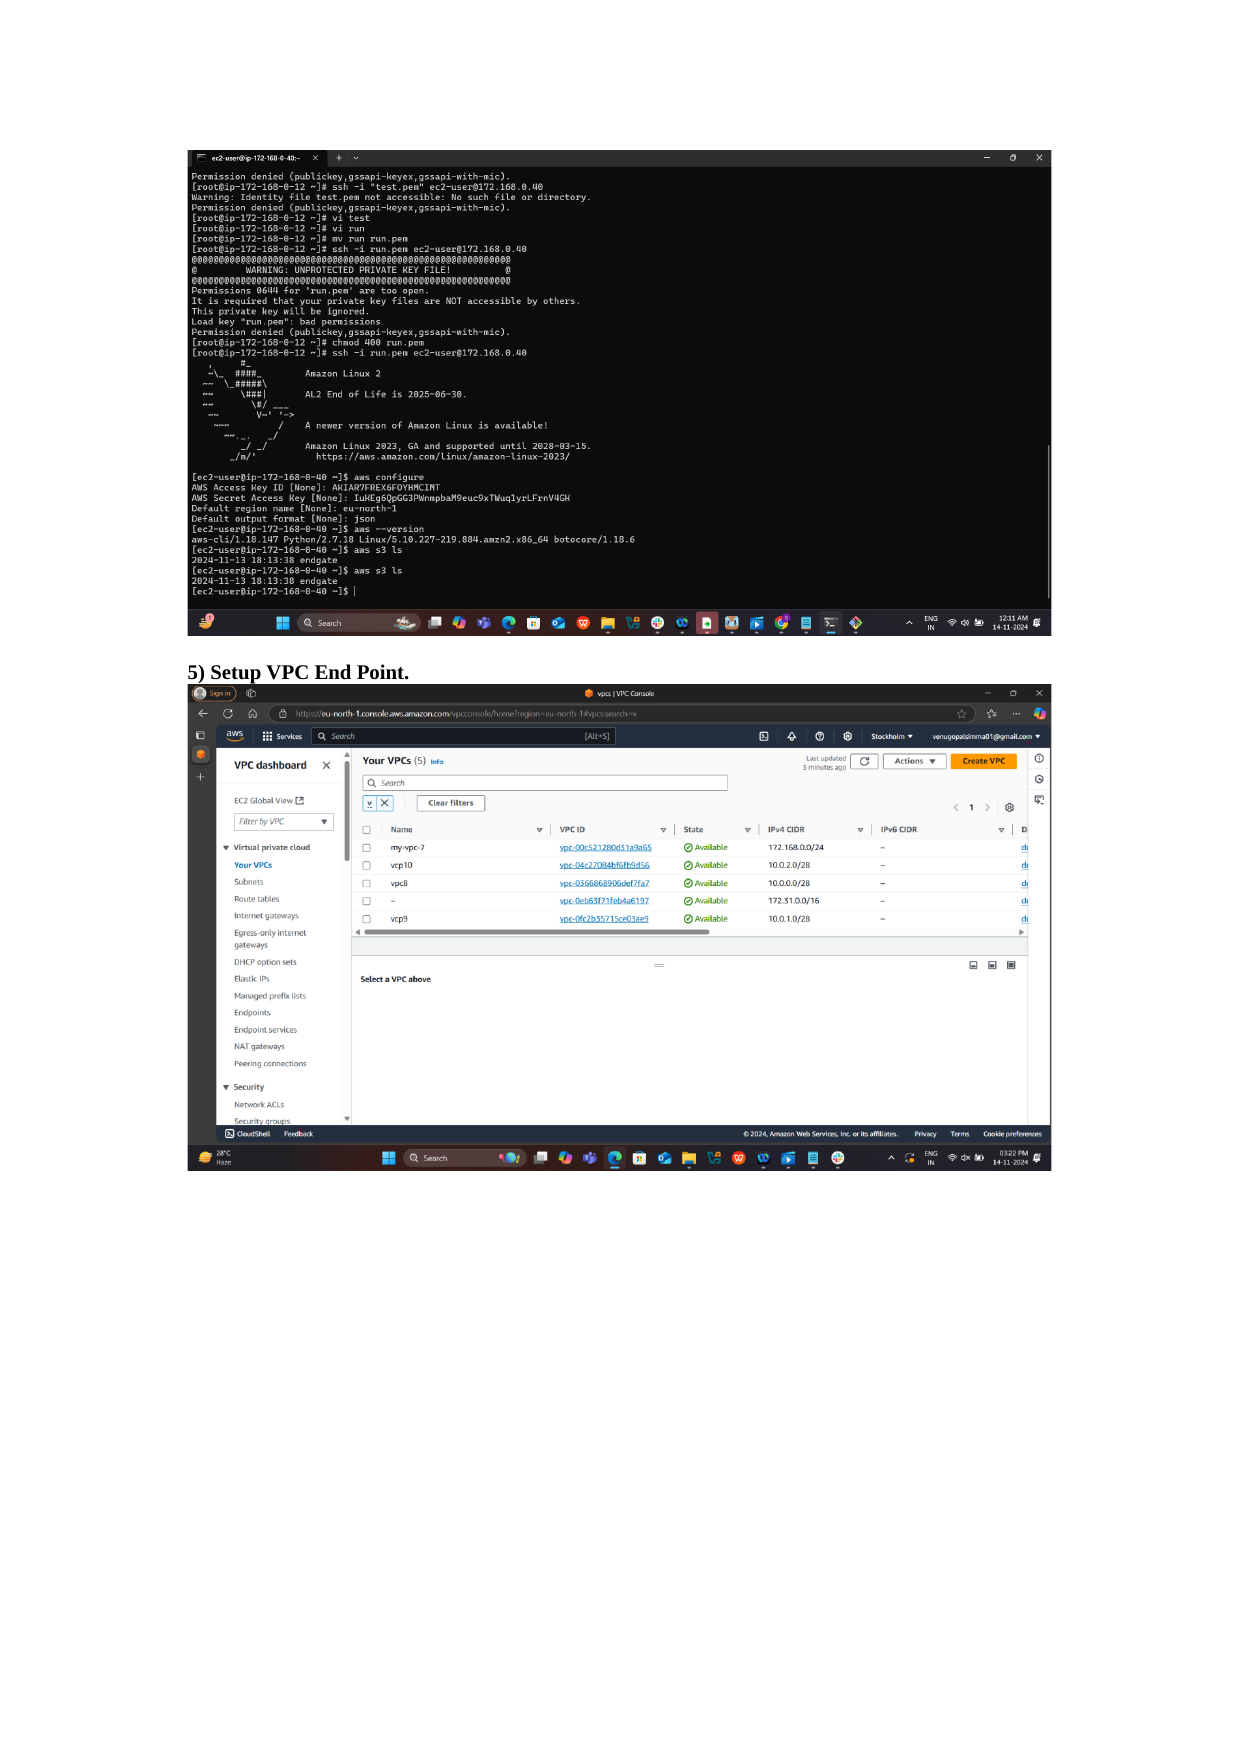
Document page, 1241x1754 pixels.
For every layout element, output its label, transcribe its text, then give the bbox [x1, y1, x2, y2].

picture [187, 150, 1052, 636]
picture [187, 684, 1052, 1171]
list Setup VPC End Point. [187, 660, 1053, 684]
